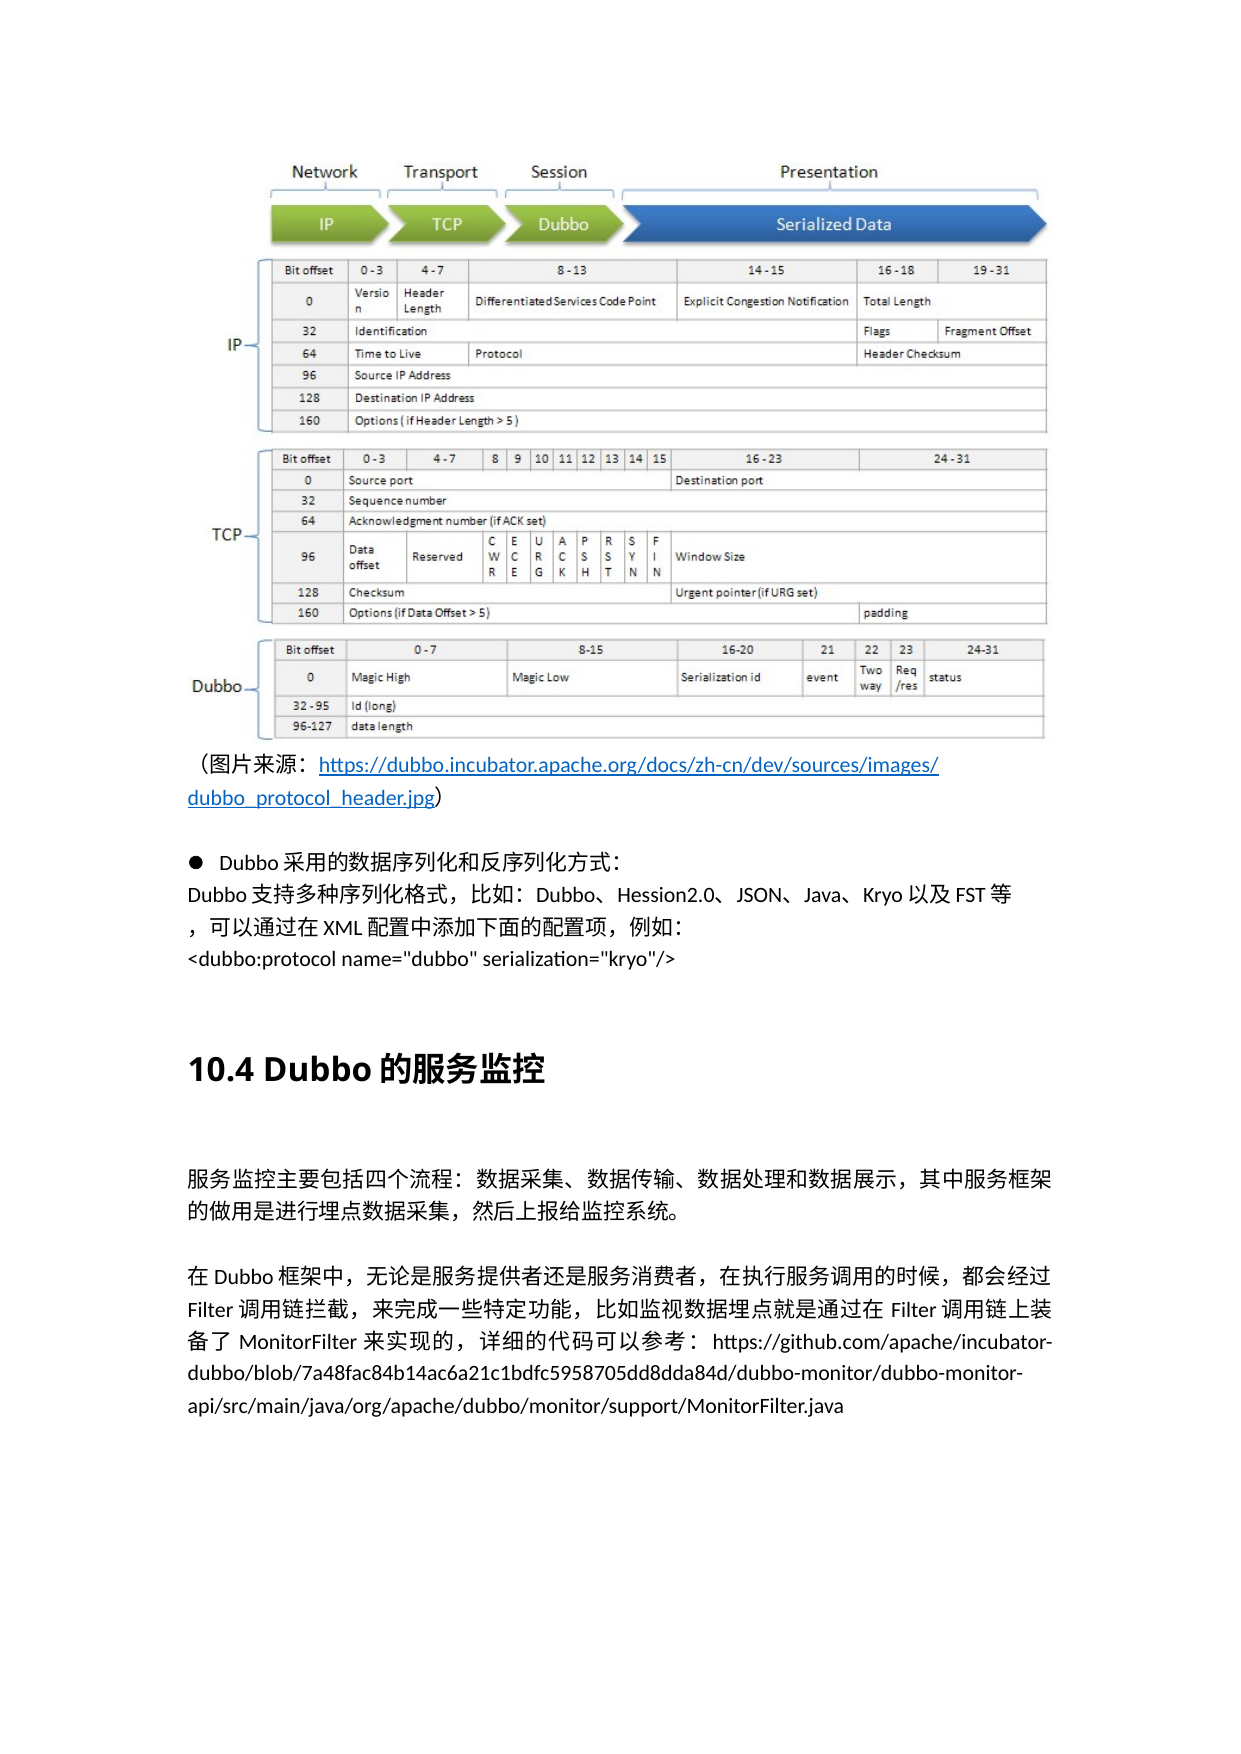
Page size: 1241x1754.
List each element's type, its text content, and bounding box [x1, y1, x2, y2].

text Dubbo采用的数据序列化和反序列化方式： [187, 844, 1053, 877]
text Dubbo支持多种序列化格式，比如：Dubbo、Hession2.0、JSON、Java、Kryo以及FST等 [187, 877, 1053, 909]
text （图片来源：https://dubbo.incubator.apache.org/docs/zh-cn/dev/sources/images/dubbo_protocol_header.jpg） [187, 747, 1053, 812]
picture [187, 162, 1053, 747]
text 在Dubbo框架中，无论是服务提供者还是服务消费者，在执行服务调用的时候，都会经过Filter调用链拦截，来完成一些特定功能，比如监视数据埋点就是通过在Filter调用链上装备了MonitorFilter来实现的，详细的代码可以参考：https://github.com/apache/incubator-dubbo/blob/7a48fac84b14ac6a21c1bdfc5958705dd8dda84d/dubbo-monitor/dubbo-monitor-api/src/main/java/org/apache/dubbo/monitor/support/MonitorFilter.java [187, 1259, 1053, 1421]
text <dubbo:protocol name="dubbo" serialization="kryo"/> [187, 942, 1053, 974]
text 服务监控主要包括四个流程：数据采集、数据传输、数据处理和数据展示，其中服务框架的做用是进行埋点数据采集，然后上报给监控系统。 [187, 1161, 1053, 1226]
text ，可以通过在XML配置中添加下面的配置项，例如： [187, 909, 1053, 942]
subtitle 10.4 Dubbo的服务监控 [187, 1034, 1053, 1099]
